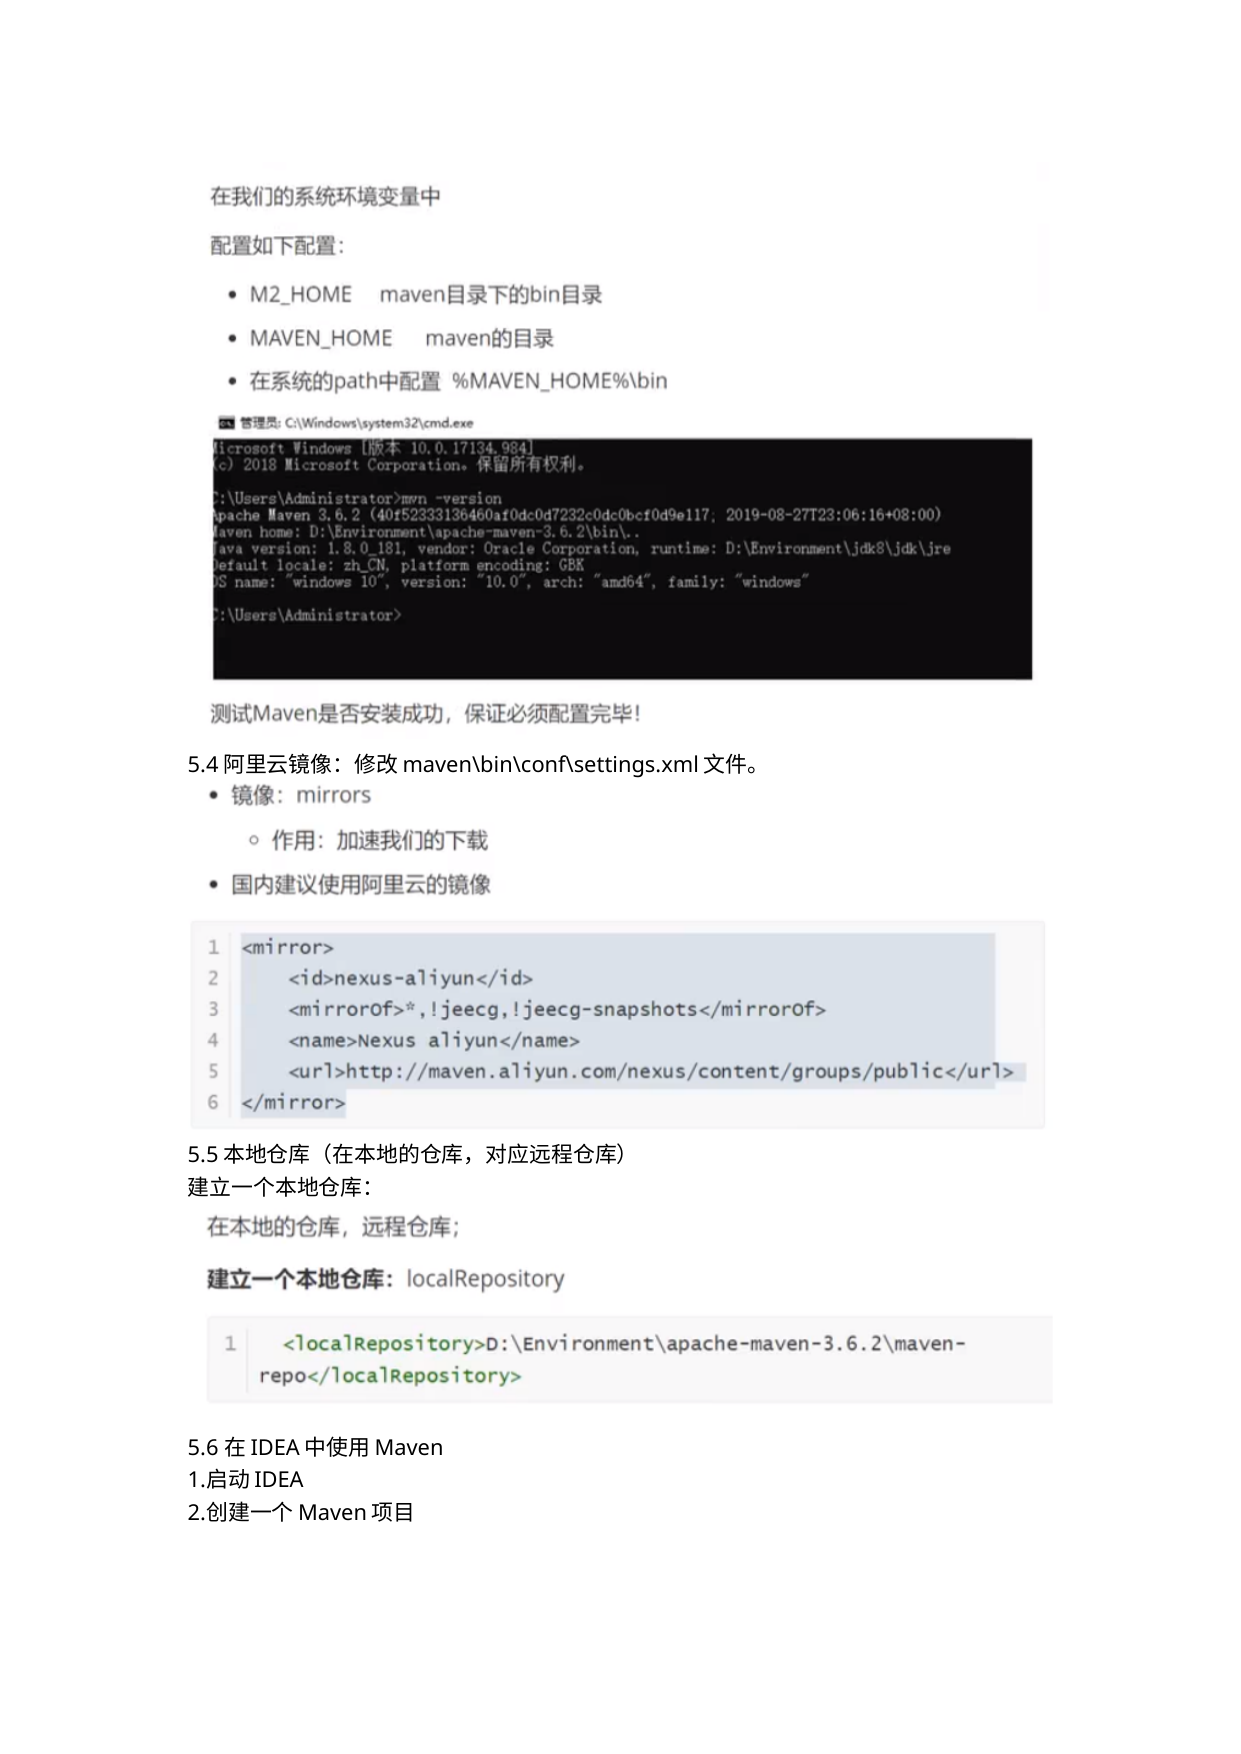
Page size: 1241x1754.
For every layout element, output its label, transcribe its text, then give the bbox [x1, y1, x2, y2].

text 5.5本地仓库（在本地的仓库，对应远程仓库） [187, 1137, 1053, 1169]
text 5.6 在IDEA中使用Maven [187, 1429, 1053, 1462]
text 建立一个本地仓库： [187, 1169, 1053, 1202]
text 2.创建一个Maven项目 [187, 1494, 1053, 1527]
text 1.启动IDEA [187, 1462, 1053, 1494]
picture [187, 779, 1053, 1131]
picture [187, 1202, 1053, 1417]
picture [187, 162, 1053, 739]
text 5.4阿里云镜像：修改maven\bin\conf\settings.xml文件。 [187, 747, 1053, 779]
